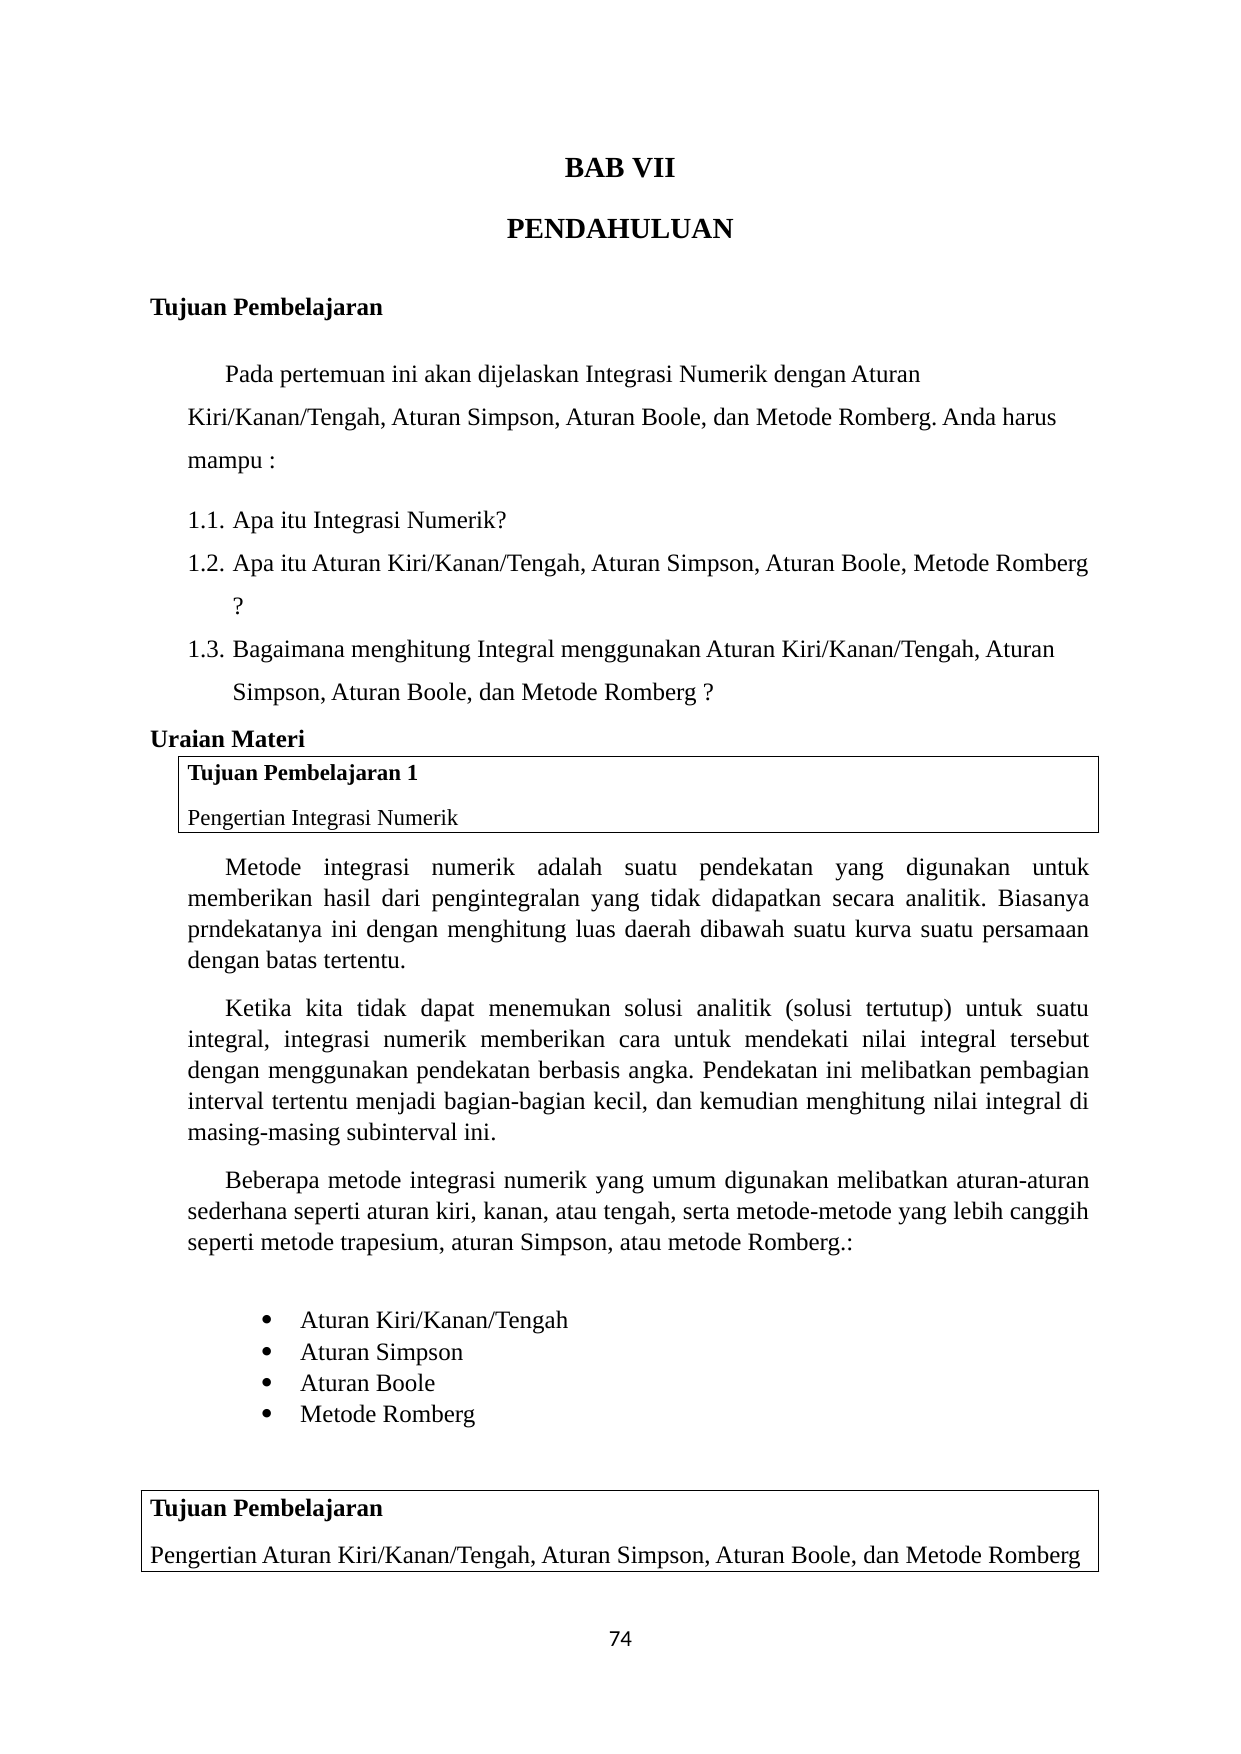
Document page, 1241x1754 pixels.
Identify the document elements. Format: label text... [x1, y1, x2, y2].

text Tujuan Pembelajaran [142, 1491, 1098, 1521]
list Aturan Kiri/Kanan/Tengah [262, 1306, 1090, 1334]
text BAB VII [150, 150, 1090, 183]
list Bagaimana menghitung Integral menggunakan Aturan Kiri/Kanan/Tengah, Aturan Simpson, Aturan Boole, dan Metode Romberg ? [187, 634, 1090, 706]
text Ketika kita tidak dapat menemukan solusi analitik (solusi tertutup) untuk suatu integral, integrasi numerik memberikan cara untuk mendekati nilai integral tersebut dengan menggunakan pendekatan berbasis angka. Pendekatan ini melibatkan pembagian interval tertentu menjadi bagian-bagian kecil, dan kemudian menghitung nilai integral di masing-masing subinterval ini. [187, 993, 1090, 1146]
list Apa itu Aturan Kiri/Kanan/Tengah, Aturan Simpson, Aturan Boole, Metode Romberg ? [187, 548, 1090, 620]
text Pengertian Integrasi Numerik [179, 801, 1098, 832]
list Aturan Boole [262, 1368, 1090, 1396]
text Uraian Materi [150, 724, 1090, 753]
text Tujuan Pembelajaran 1 [179, 757, 1098, 785]
text Tujuan Pembelajaran [150, 292, 1090, 321]
list Aturan Simpson [262, 1337, 1090, 1365]
list Apa itu Integrasi Numerik? [187, 505, 1090, 533]
list Metode Romberg [262, 1399, 1090, 1427]
text Metode integrasi numerik adalah suatu pendekatan yang digunakan untuk memberikan hasil dari pengintegralan yang tidak didapatkan secara analitik. Biasanya prndekatanya ini dengan menghitung luas daerah dibawah suatu kurva suatu persamaan dengan batas tertentu. [187, 852, 1090, 974]
text PENDAHULUAN [150, 211, 1090, 245]
text Pada pertemuan ini akan dijelaskan Integrasi Numerik dengan Aturan Kiri/Kanan/Tengah, Aturan Simpson, Aturan Boole, dan Metode Romberg. Anda harus mampu : [187, 359, 1090, 474]
text Beberapa metode integrasi numerik yang umum digunakan melibatkan aturan-aturan sederhana seperti aturan kiri, kanan, atau tengah, serta metode-metode yang lebih canggih seperti metode trapesium, aturan Simpson, atau metode Romberg.: [187, 1165, 1090, 1256]
text Pengertian Aturan Kiri/Kanan/Tengah, Aturan Simpson, Aturan Boole, dan Metode Romberg [142, 1537, 1098, 1571]
